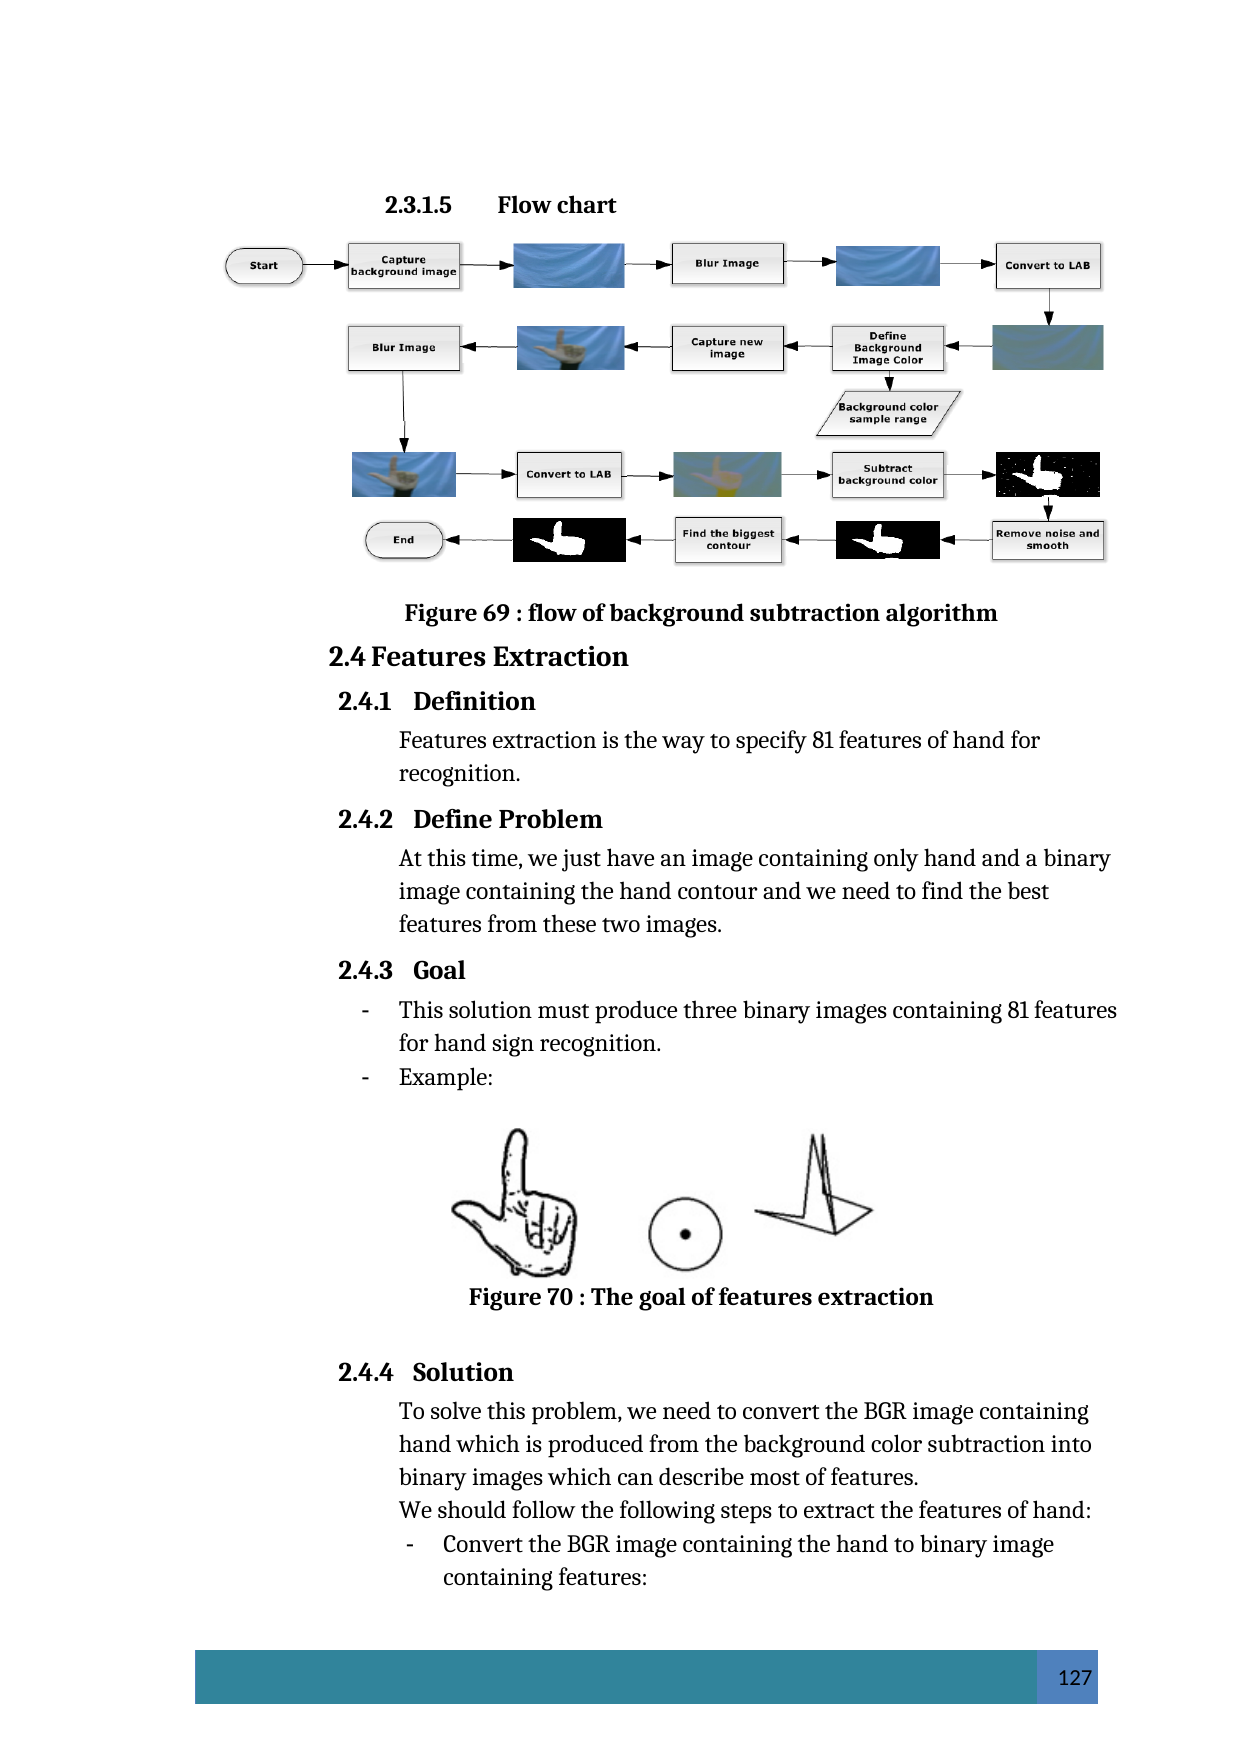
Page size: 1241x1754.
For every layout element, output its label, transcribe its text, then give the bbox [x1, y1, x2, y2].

text Features extraction is the way to specify 81 features of hand for recognition. [399, 726, 1122, 788]
subtitle Flow chart [385, 191, 1122, 220]
picture [214, 232, 1115, 574]
subtitle Goal [338, 955, 1122, 987]
subtitle Solution [338, 1357, 1122, 1388]
text To solve this problem, we need to convert the BGR image containing hand which is produced from the background color subtraction into binary images which can describe most of features. [399, 1397, 1122, 1492]
subtitle Features Extraction [329, 640, 1122, 674]
list Convert the BGR image containing the hand to binary image containing features: [406, 1529, 1122, 1592]
subtitle Define Problem [338, 804, 1122, 836]
subtitle Definition [338, 686, 1122, 717]
text We should follow the following steps to extract the features of hand: [399, 1496, 1122, 1525]
list Figure 70 : The goal of features extraction [281, 1283, 1122, 1312]
list Figure 69 : flow of background subtraction algorithm [281, 599, 1122, 628]
list Example: [361, 1062, 1122, 1092]
picture [439, 1128, 890, 1279]
list This solution must produce three binary images containing 81 features for hand sign recognition. [361, 995, 1122, 1058]
text At this time, we just have an image containing only hand and a binary image containing the hand contour and we need to find the best features from these two images. [399, 844, 1122, 939]
